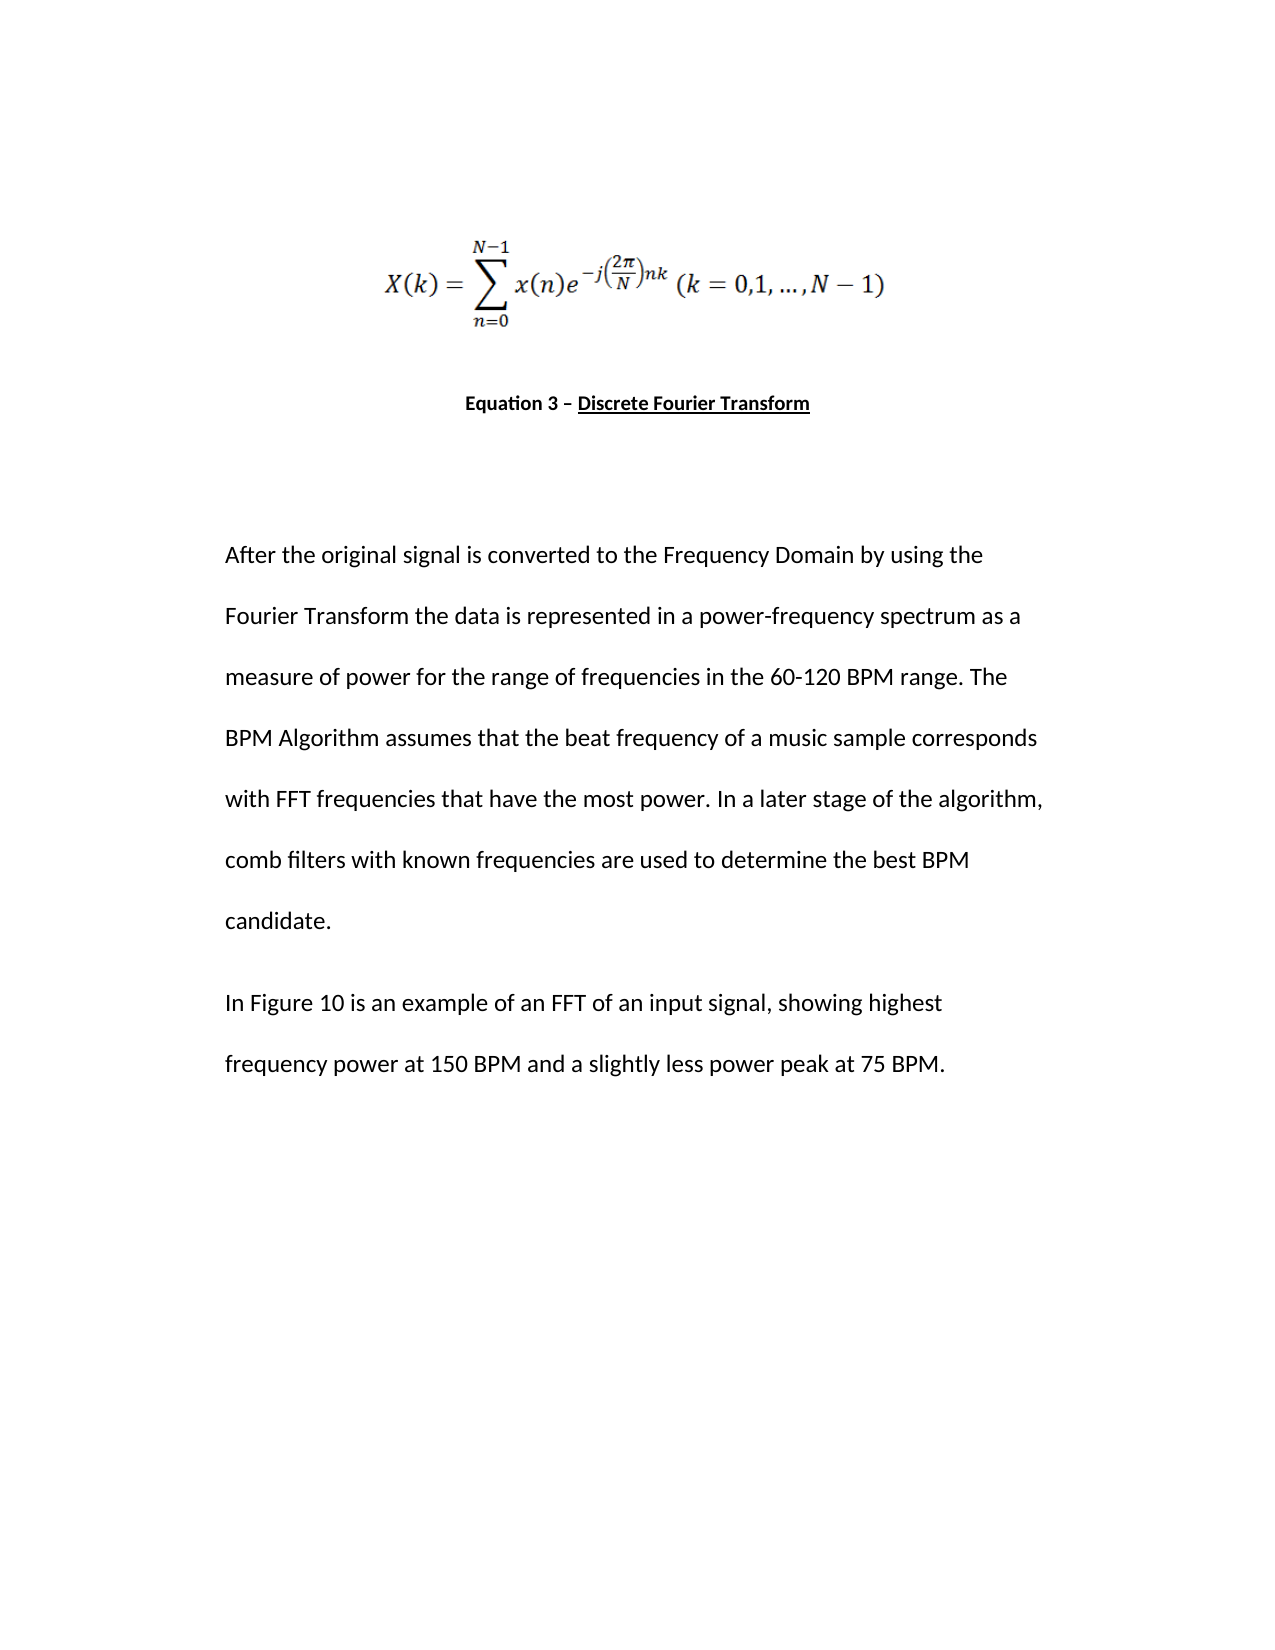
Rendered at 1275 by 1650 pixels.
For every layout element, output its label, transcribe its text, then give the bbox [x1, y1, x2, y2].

text In Figure 10 is an example of an FFT of an input signal, showing highest frequency power at 150 BPM and a slightly less power peak at 75 BPM. [225, 987, 1050, 1079]
text After the original signal is converted to the Frequency Domain by using the Fourier Transform the data is represented in a power-frequency spectrum as a measure of power for the range of frequencies in the 60-120 BPM range. The BPM Algorithm assumes that the beat frequency of a music sample corresponds with FFT frequencies that have the most power. In a later stage of the algorithm, comb filters with known frequencies are used to determine the best BPM candidate. [225, 539, 1050, 936]
picture [373, 231, 902, 342]
text Equation 3 – Discrete Fourier Transform [225, 391, 1050, 416]
